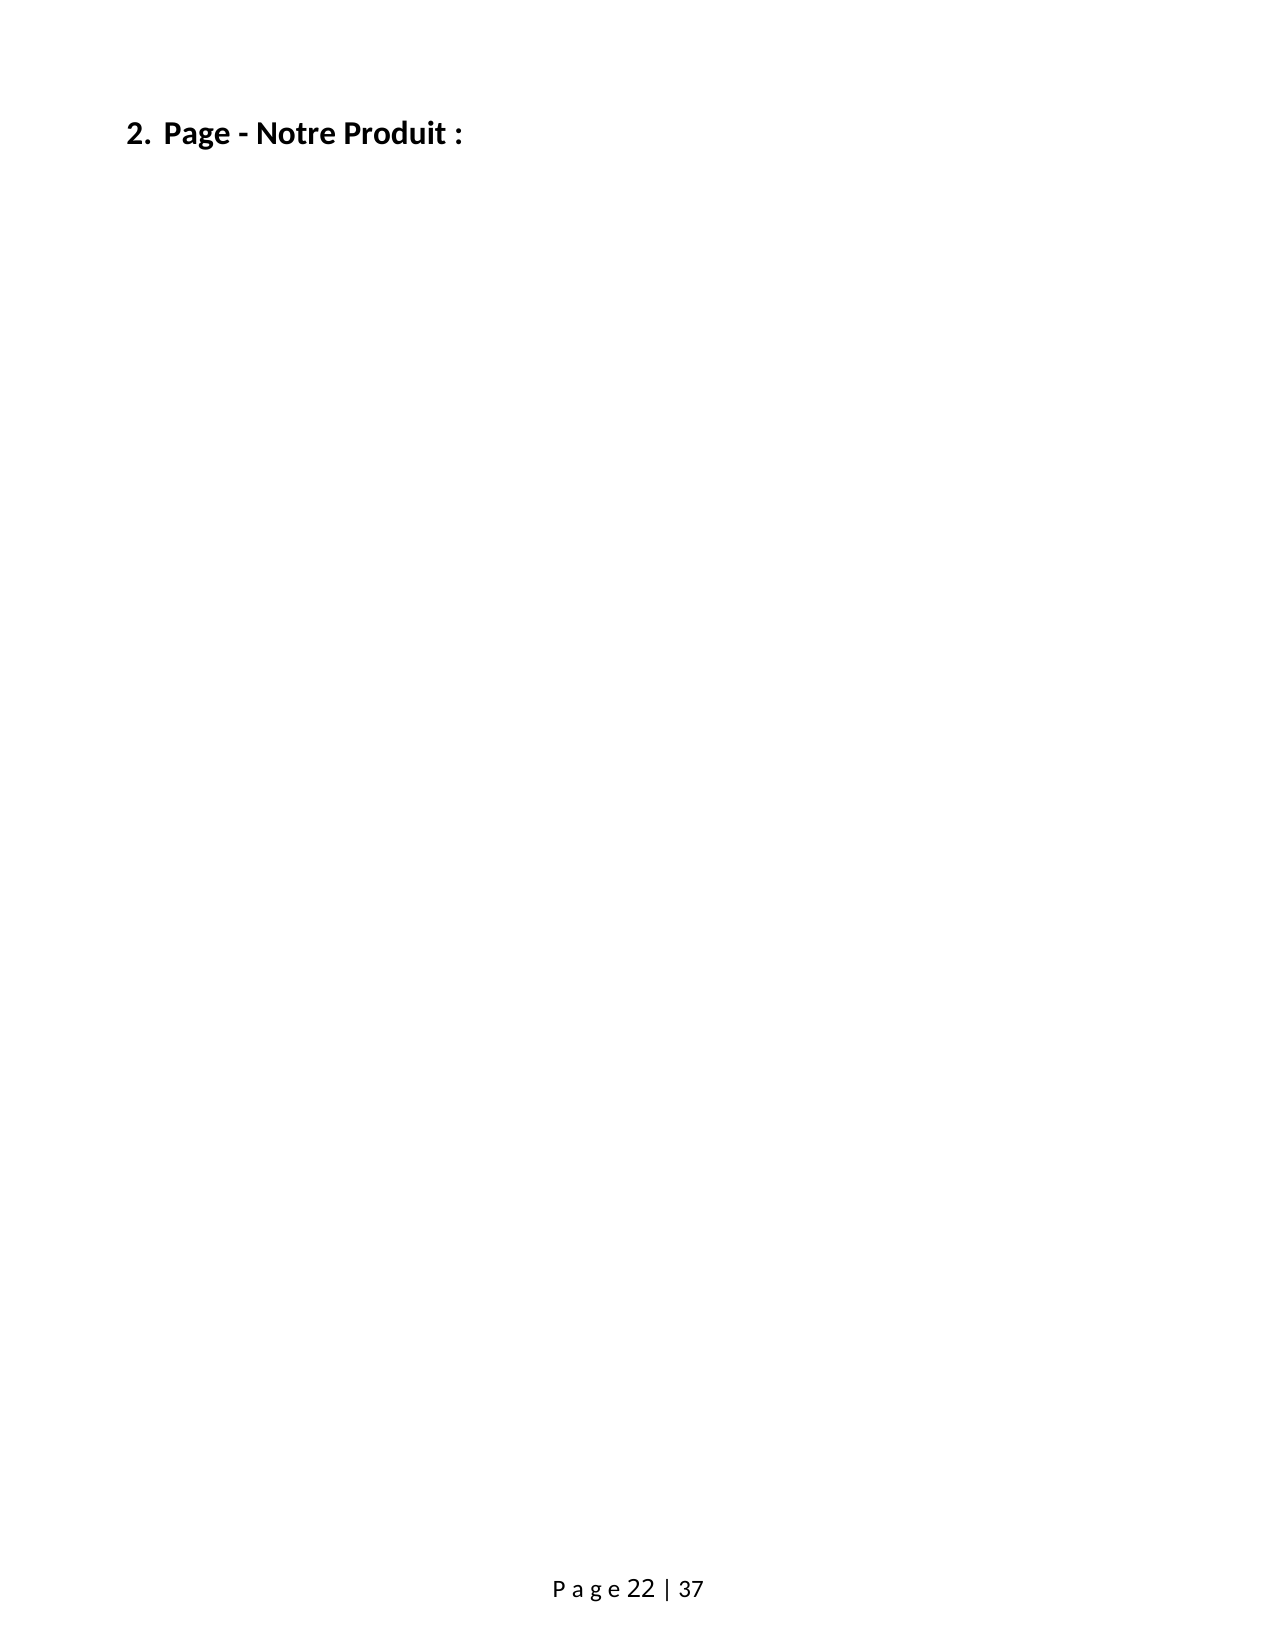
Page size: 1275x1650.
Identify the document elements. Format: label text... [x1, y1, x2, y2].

subtitle Page - Notre Produit : [126, 112, 1258, 153]
